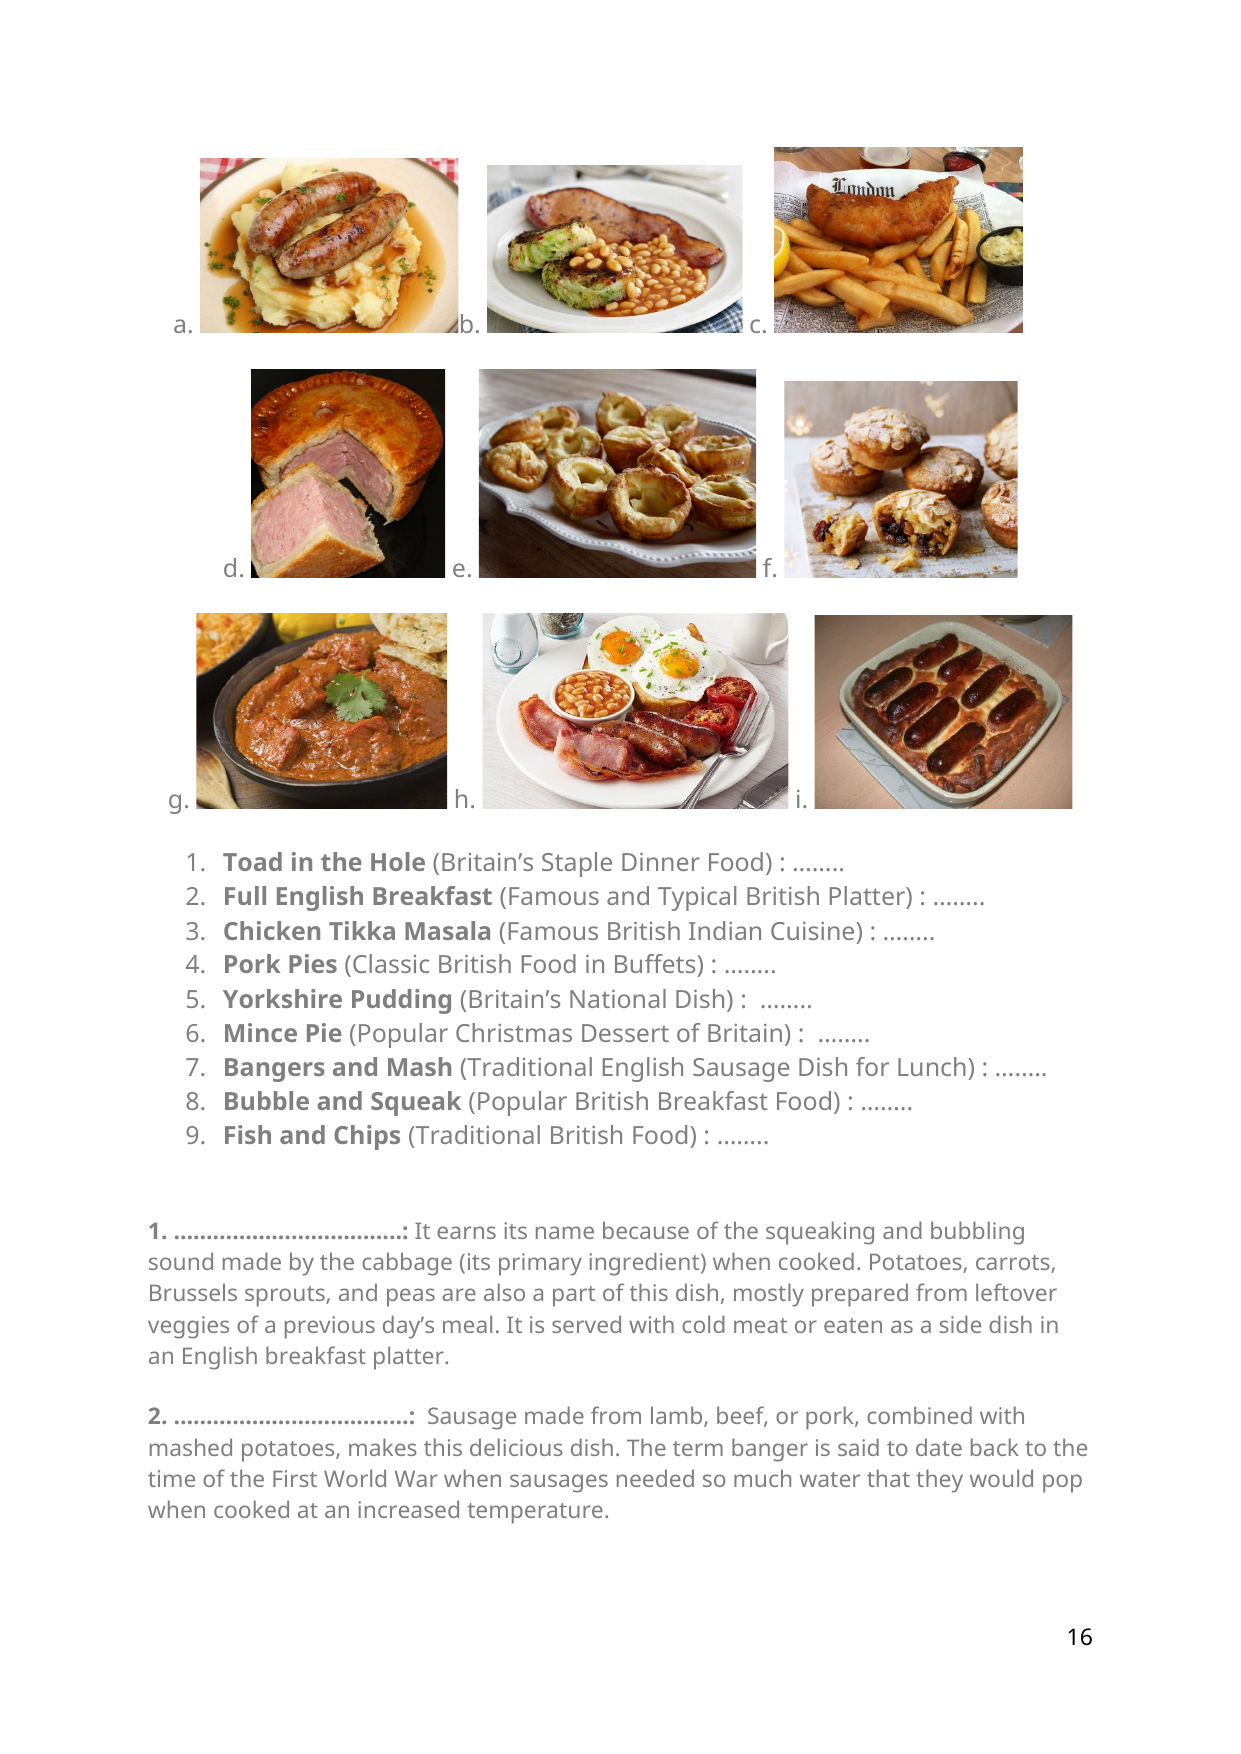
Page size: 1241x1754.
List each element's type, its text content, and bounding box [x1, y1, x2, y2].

picture [487, 165, 743, 333]
list Chicken Tikka Masala (Famous British Indian Cuisine) : …….. [185, 913, 1093, 947]
list Toad in the Hole (Britain’s Staple Dinner Food) : …….. [185, 845, 1093, 879]
picture [478, 369, 757, 578]
list Mince Pie (Popular Christmas Dessert of Britain) : …….. [185, 1015, 1093, 1049]
picture [784, 381, 1018, 578]
list Pork Pies (Classic British Food in Buffets) : …….. [185, 947, 1093, 981]
picture [196, 613, 448, 809]
text 1. ……………………………..: It earns its name because of the squeaking and bubbling sound made by the cabbage (its primary ingredient) when cooked. Potatoes, carrots, Brussels sprouts, and peas are also a part of this dish, mostly prepared from leftover veggies of a previous day’s meal. It is served with cold meat or eaten as a side dish in an English breakfast platter. [148, 1215, 1093, 1371]
picture [200, 158, 459, 333]
picture [251, 369, 446, 578]
picture [774, 147, 1023, 333]
list Yorkshire Pudding (Britain’s National Dish) : …….. [185, 981, 1093, 1015]
list Bangers and Mash (Traditional English Sausage Dish for Lunch) : …….. [185, 1049, 1093, 1083]
list Full English Breakfast (Famous and Typical British Platter) : …….. [185, 879, 1093, 913]
text 2. ………………………………: Sausage made from lamb, beef, or pork, combined with mashed potatoes, makes this delicious dish. The term banger is said to date back to the time of the First World War when sausages needed so much water that they would pop when cooked at an increased temperature. [610, 1400, 1093, 1525]
picture [482, 613, 789, 809]
list Bubble and Squeak (Popular British Breakfast Food) : …….. [185, 1083, 1093, 1117]
picture [814, 615, 1073, 809]
list Fish and Chips (Traditional British Food) : …….. [185, 1117, 1093, 1152]
